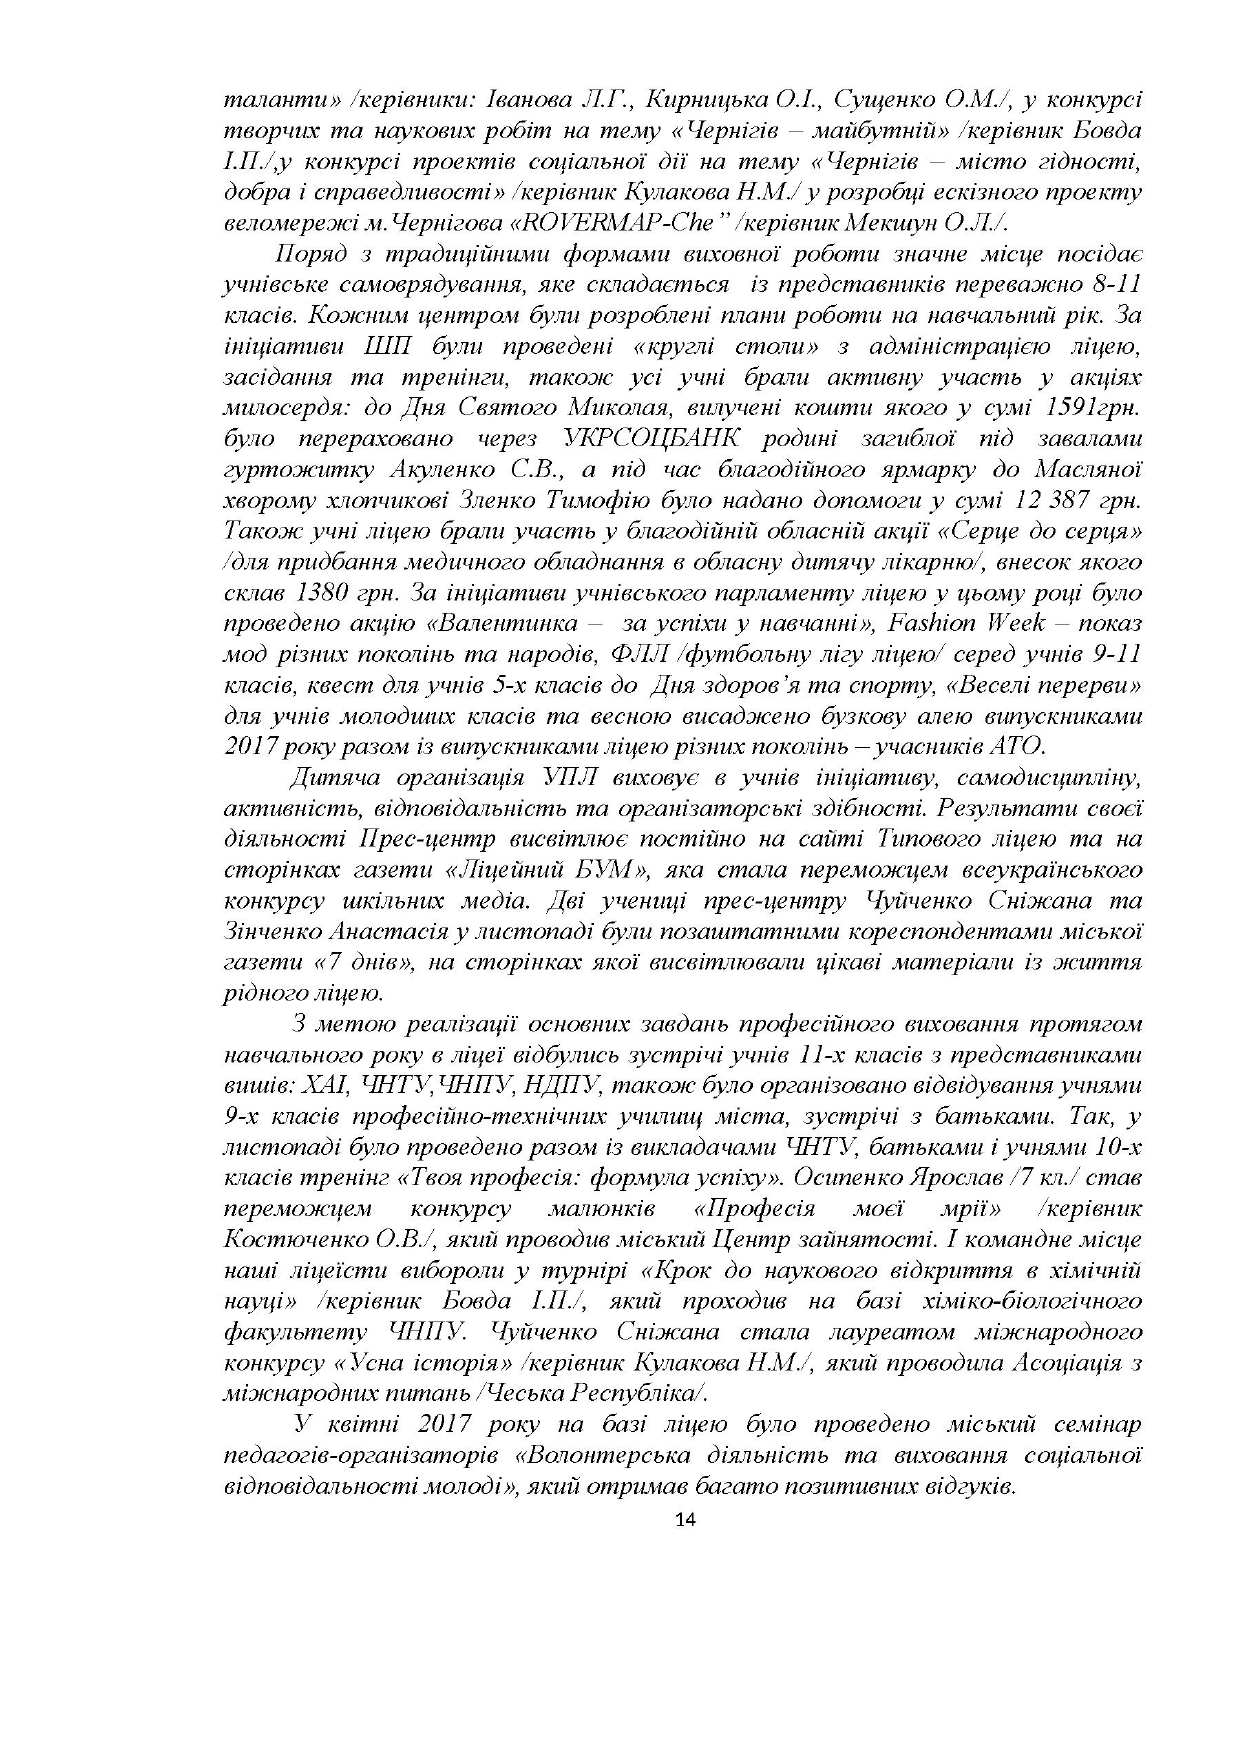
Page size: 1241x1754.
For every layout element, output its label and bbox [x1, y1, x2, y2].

picture [88, 14, 1226, 1625]
